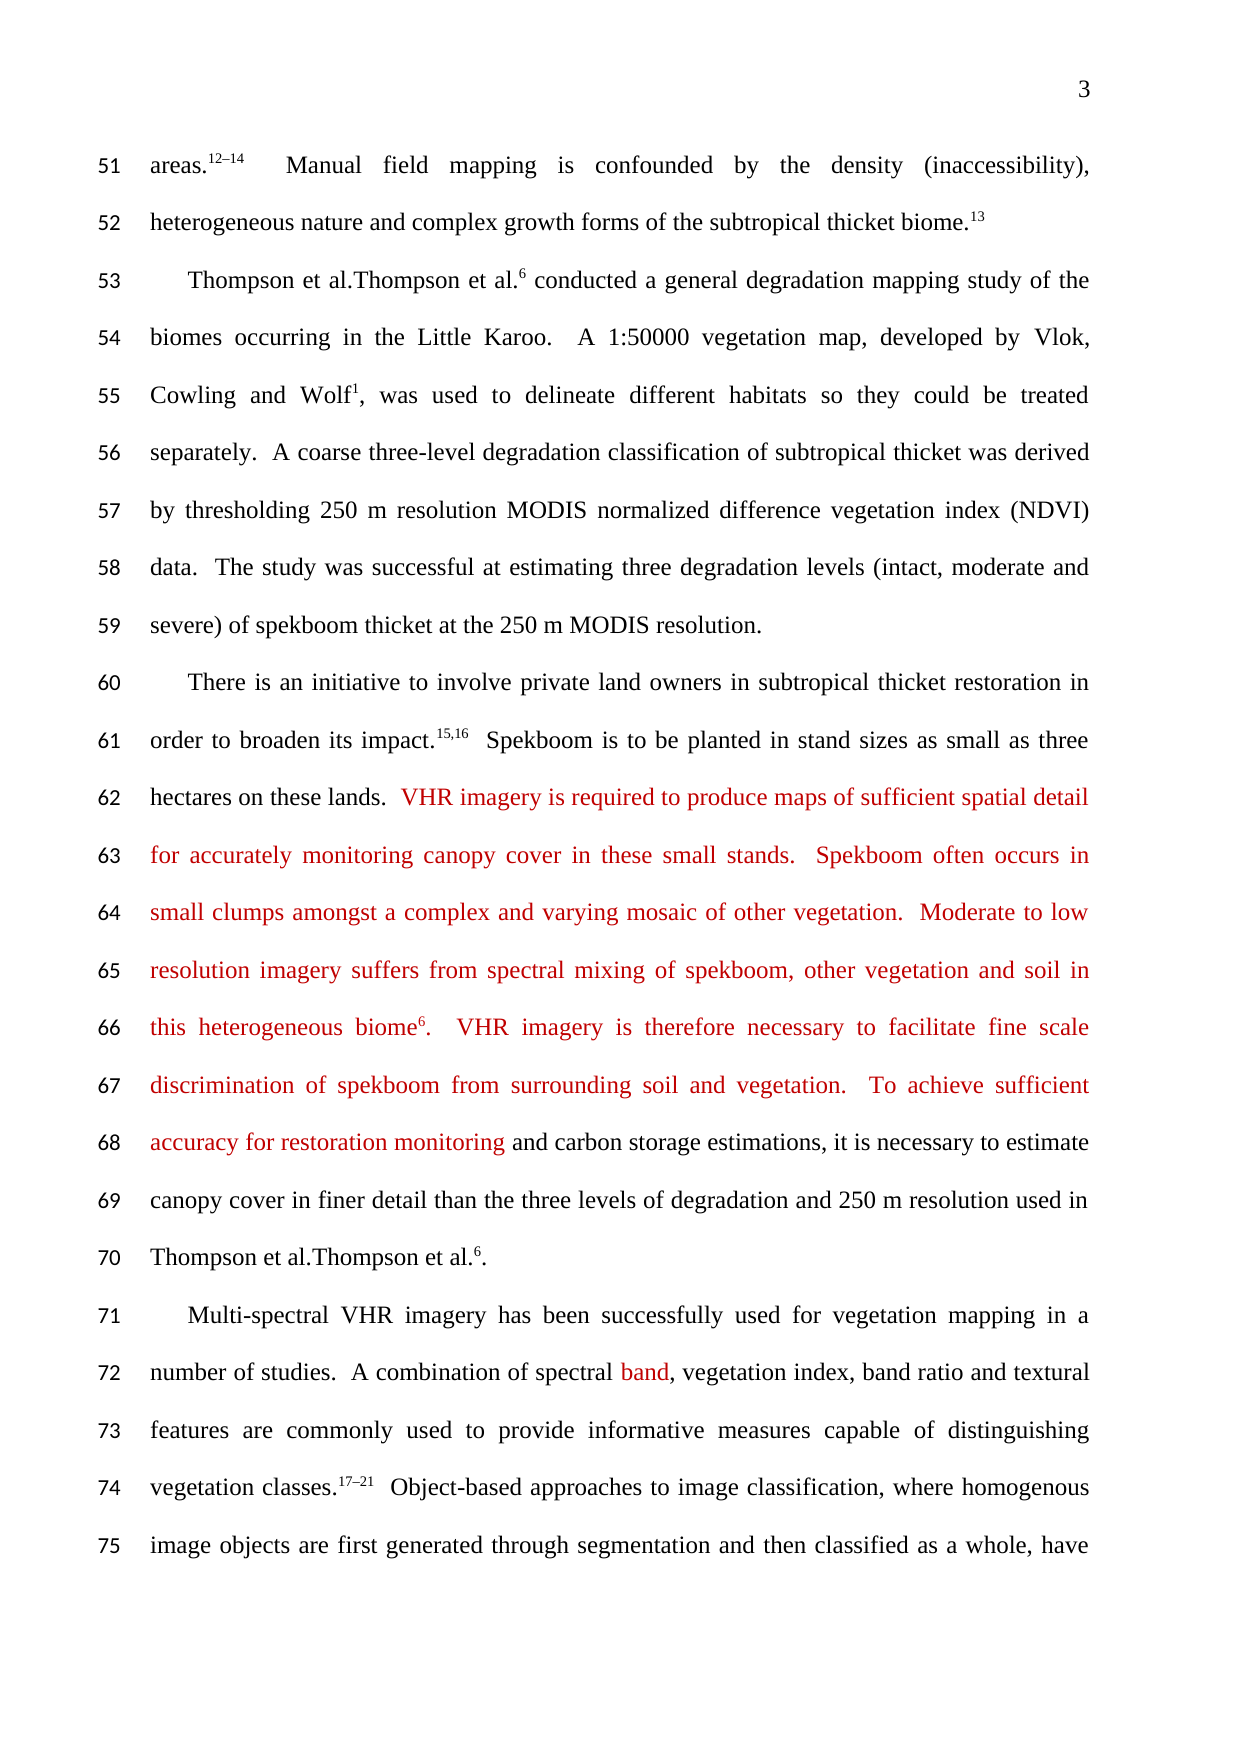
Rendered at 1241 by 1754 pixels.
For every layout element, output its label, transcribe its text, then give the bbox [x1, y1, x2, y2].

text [150, 1300, 1090, 1559]
text There is an initiative to involve private land owners in subtropical thicket restoration in order to broaden its impact.15,16 Spekboom is to be planted in stand sizes as small as three hectares on these lands. VHR imagery is required to produce maps of sufficient spatial detail for accurately monitoring canopy cover in these small stands. Spekboom often occurs in small clumps amongst a complex and varying mosaic of other vegetation. Moderate to low resolution imagery suffers from spectral mixing of spekboom, other vegetation and soil in this heterogeneous biome6. VHR imagery is therefore necessary to facilitate fine scale discrimination of spekboom from surrounding soil and vegetation. To achieve sufficient accuracy for restoration monitoring and carbon storage estimations, it is necessary to estimate canopy cover in finer detail than the three levels of degradation and 250 m resolution used in Thompson et al.Thompson et al.6. [150, 667, 1090, 1271]
text Thompson et al.Thompson et al.6 conducted a general degradation mapping study of the biomes occurring in the Little Karoo. A 1:50000 vegetation map, developed by Vlok, Cowling and Wolf1, was used to delineate different habitats so they could be treated separately. A coarse three-level degradation classification of subtropical thicket was derived by thresholding 250 m resolution MODIS normalized difference vegetation index (NDVI) data. The study was successful at estimating three degradation levels (intact, moderate and severe) of spekboom thicket at the 250 m MODIS resolution. [150, 265, 1090, 639]
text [150, 150, 1090, 236]
